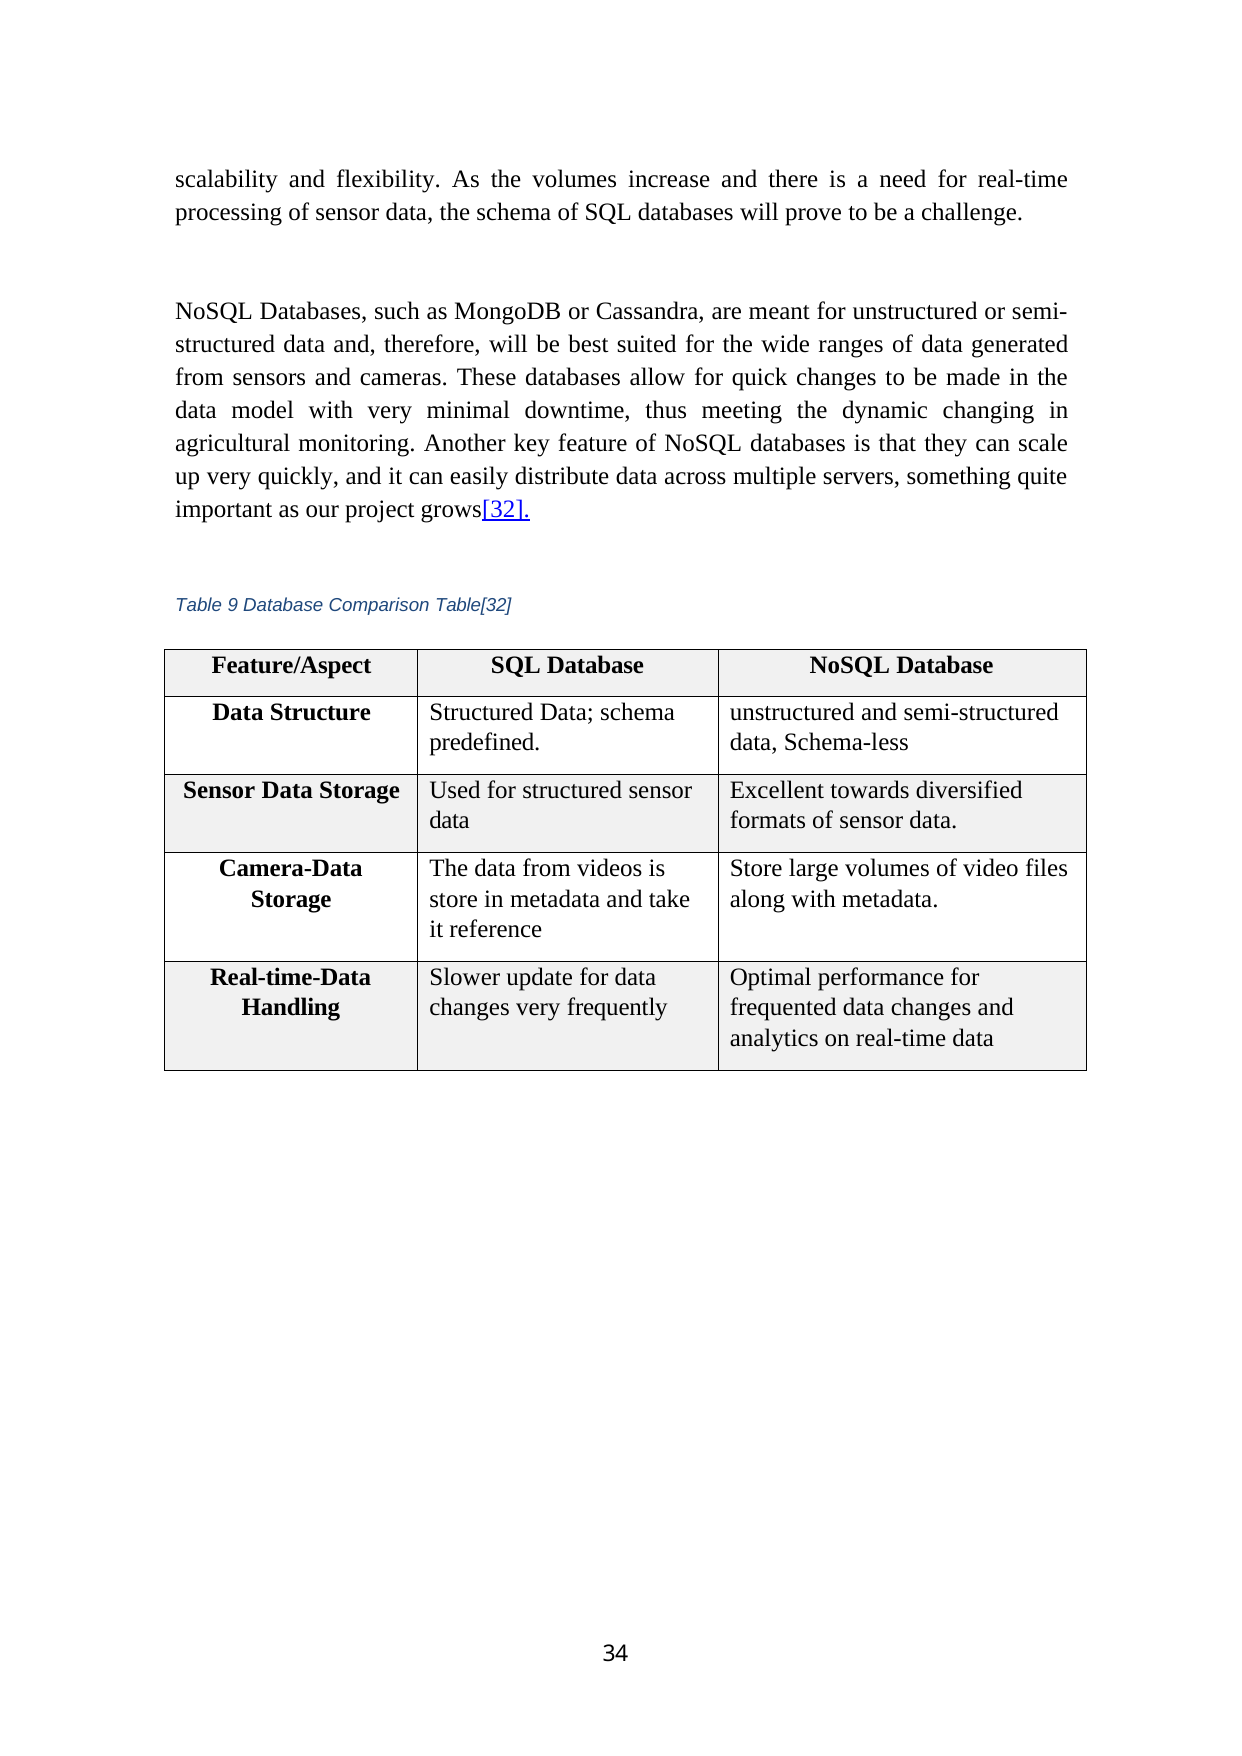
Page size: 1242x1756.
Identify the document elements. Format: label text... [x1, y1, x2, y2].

table_cell Used for structured sensor data [418, 775, 718, 852]
table_cell Optimal performance for frequented data changes and analytics on real-time data [719, 962, 1086, 1070]
text scalability and flexibility. As the volumes increase and there is a need for real-time processing of sensor data, the schema of SQL databases will prove to be a challenge. [175, 164, 1069, 226]
table_cell Structured Data; schema predefined. [418, 697, 718, 774]
table_cell Real-time-Data Handling [165, 962, 417, 1070]
table_cell unstructured and semi-structured data, Schema-less [719, 697, 1086, 774]
text Table 9 Database Comparison Table[32] [175, 593, 1197, 615]
table_header NoSQL Database [719, 650, 1086, 696]
table_cell Excellent towards diversified formats of sensor data. [719, 775, 1086, 852]
table_cell Slower update for data changes very frequently [418, 962, 718, 1070]
table_header SQL Database [418, 650, 718, 696]
table_cell Store large volumes of video files along with metadata. [719, 853, 1086, 961]
table_header Feature/Aspect [165, 650, 417, 696]
table_cell The data from videos is store in metadata and take it reference [418, 853, 718, 961]
text NoSQL Databases, such as MongoDB or Cassandra, are meant for unstructured or semi- structured data and, therefore, will be best suited for the wide ranges of data generated from sensors and cameras. These databases allow for quick changes to be made in the data model with very minimal downtime, thus meeting the dynamic changing in agricultural monitoring. Another key feature of NoSQL databases is that they can scale up very quickly, and it can easily distribute data across multiple servers, something quite important as our project grows[32]. [175, 296, 1069, 523]
table_cell Data Structure [165, 697, 417, 774]
table_cell Sensor Data Storage [165, 775, 417, 852]
table_cell Camera-Data Storage [165, 853, 417, 961]
